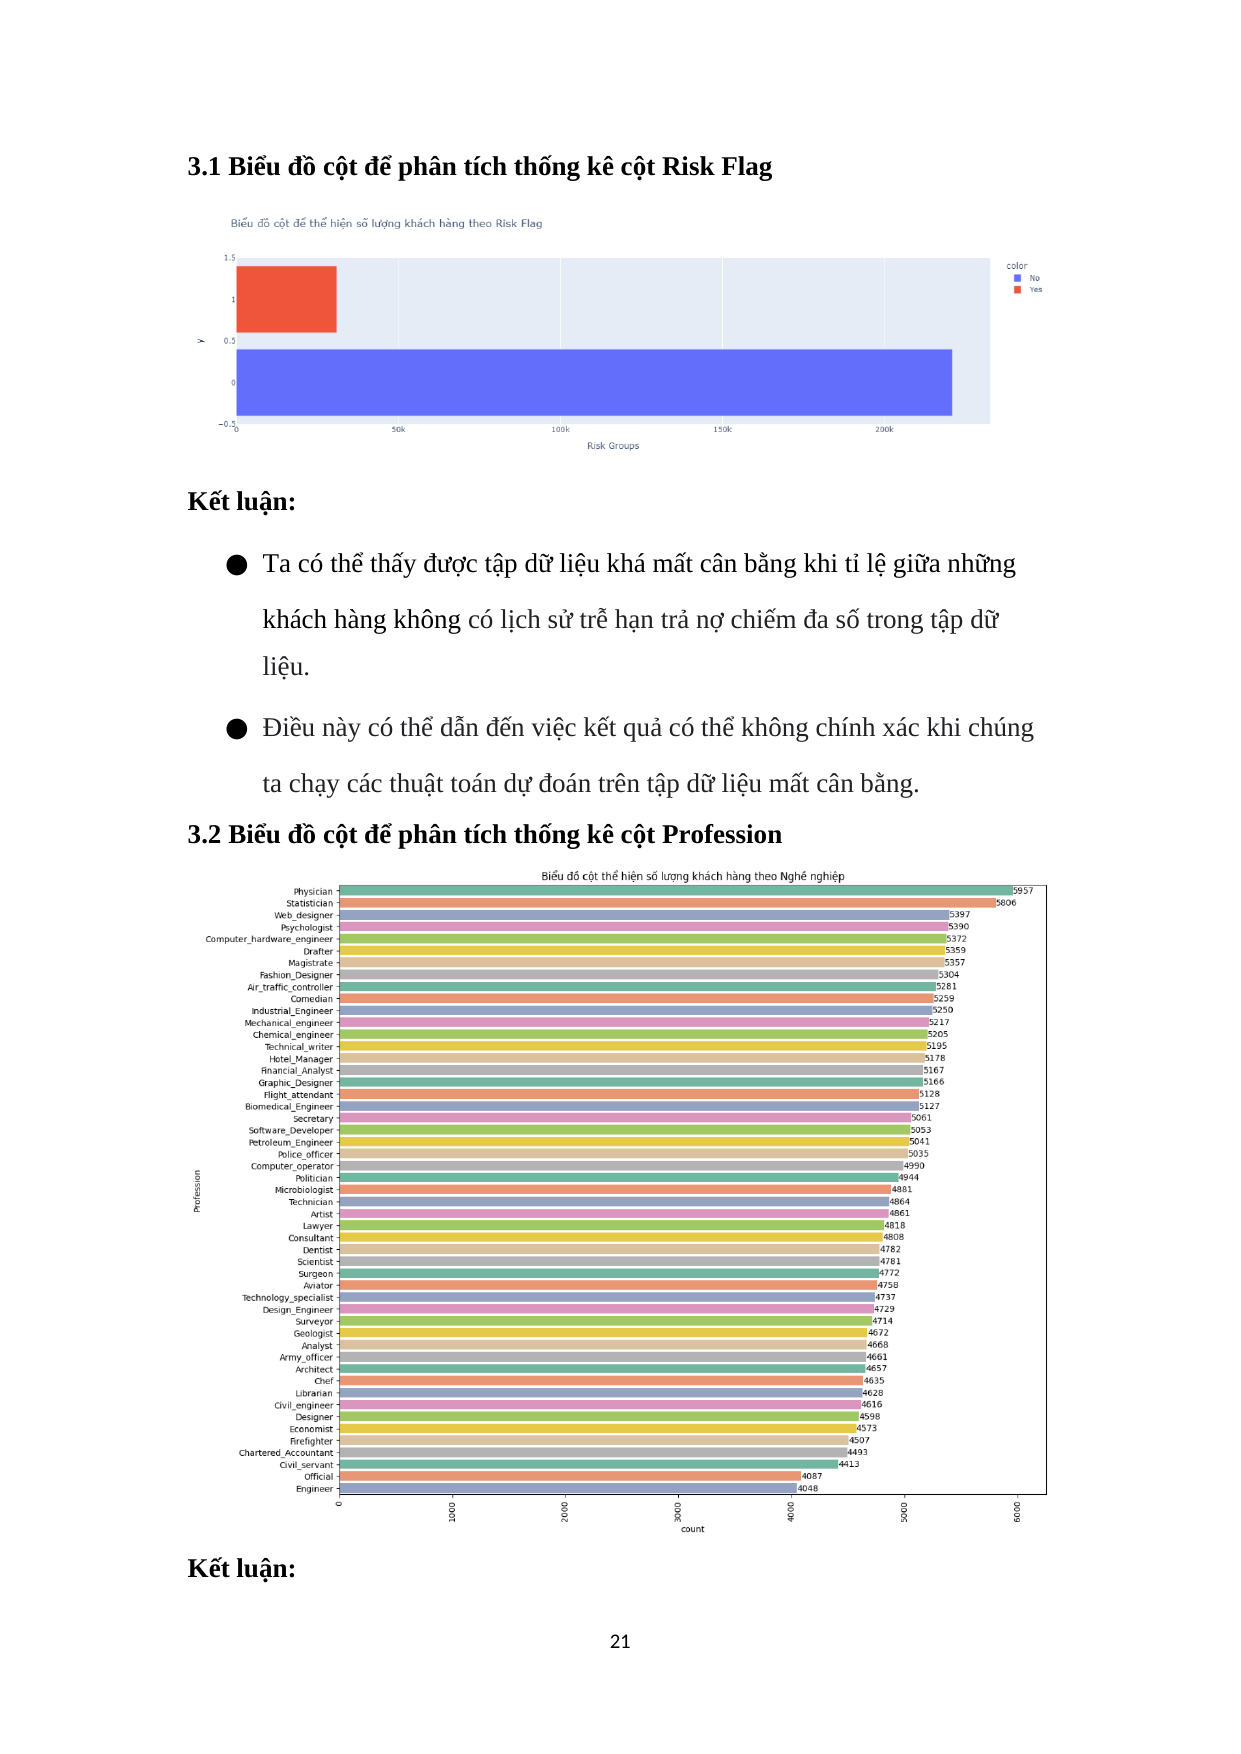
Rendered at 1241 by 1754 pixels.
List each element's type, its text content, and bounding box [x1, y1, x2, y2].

subtitle 3.2 Biểu đồ cột để phân tích thống kê cột Profession [187, 818, 1053, 849]
text Kết luận: [187, 1552, 1053, 1583]
list Điều này có thể dẫn đến việc kết quả có thể không chính xác khi chúng ta chạy các thuật toán dự đoán trên tập dữ liệu mất cân bằng. [225, 696, 1053, 798]
picture [187, 196, 1053, 473]
text Kết luận: [187, 485, 1053, 516]
subtitle 3.1 Biểu đồ cột để phân tích thống kê cột Risk Flag [187, 150, 1053, 181]
list Ta có thể thấy được tập dữ liệu khá mất cân bằng khi tỉ lệ giữa những khách hàng không có lịch sử trễ hạn trả nợ chiếm đa số trong tập dữ liệu. [225, 532, 1053, 681]
picture [187, 865, 1052, 1539]
